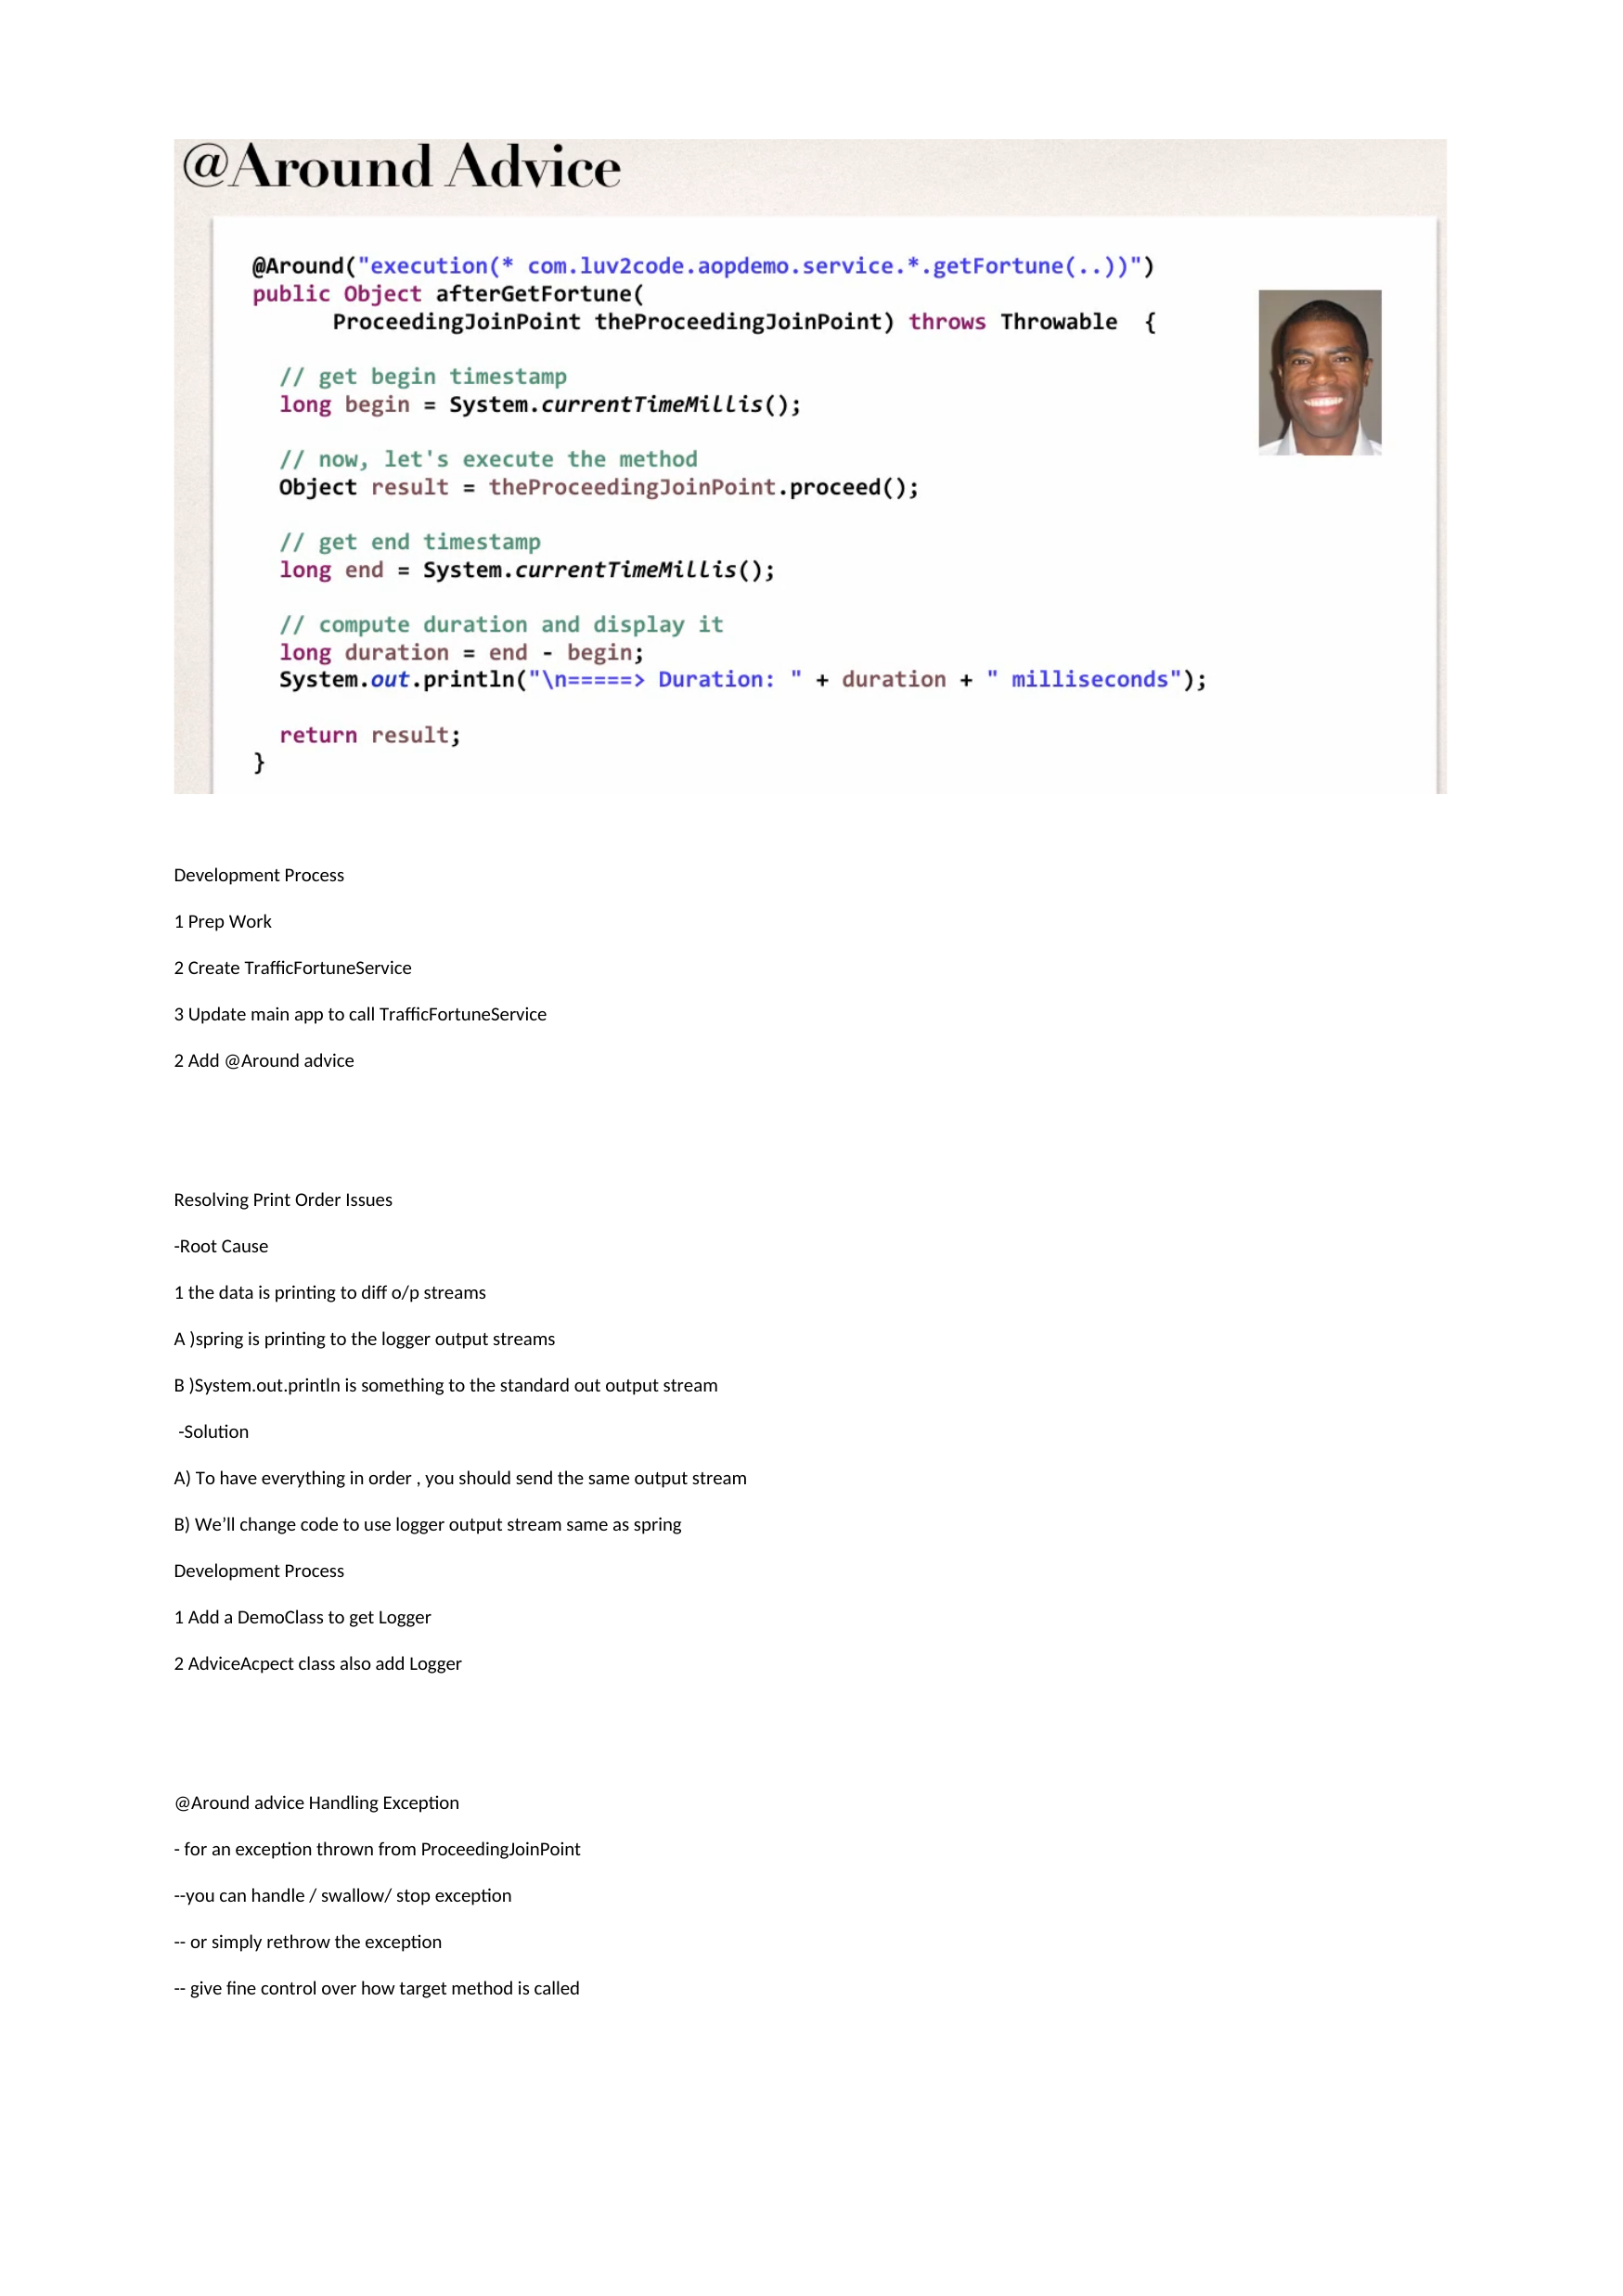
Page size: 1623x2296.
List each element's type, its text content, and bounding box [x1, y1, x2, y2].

list 2 AdviceAcpect class also add Logger [174, 1651, 1449, 1674]
text Resolving Print Order Issues [174, 1187, 1449, 1211]
list --you can handle / swallow/ stop exception [174, 1883, 1449, 1906]
text Development Process [174, 863, 1449, 886]
text 2 Add @Around advice [174, 1048, 1449, 1071]
text 3 Update main app to call TrafficFortuneService [174, 1002, 1449, 1025]
text 2 Create TrafficFortuneService [174, 956, 1449, 979]
list - for an exception thrown from ProceedingJoinPoint [174, 1837, 1449, 1860]
text -Solution [174, 1419, 1449, 1443]
text A )spring is printing to the logger output streams [174, 1327, 1449, 1350]
list -- or simply rethrow the exception [174, 1930, 1449, 1953]
picture [174, 139, 1448, 794]
text B )System.out.println is something to the standard out output stream [174, 1373, 1449, 1396]
text 1 Prep Work [174, 909, 1449, 932]
list -- give fine control over how target method is called [174, 1976, 1449, 1999]
list 1 Add a DemoClass to get Logger [174, 1605, 1449, 1628]
text 1 the data is printing to diff o/p streams [174, 1280, 1449, 1303]
list Development Process [174, 1558, 1449, 1582]
text -Root Cause [174, 1234, 1449, 1257]
list @Around advice Handling Exception [174, 1790, 1449, 1814]
list We’ll change code to use logger output stream same as spring [174, 1512, 1449, 1535]
list To have everything in order , you should send the same output stream [174, 1466, 1449, 1489]
